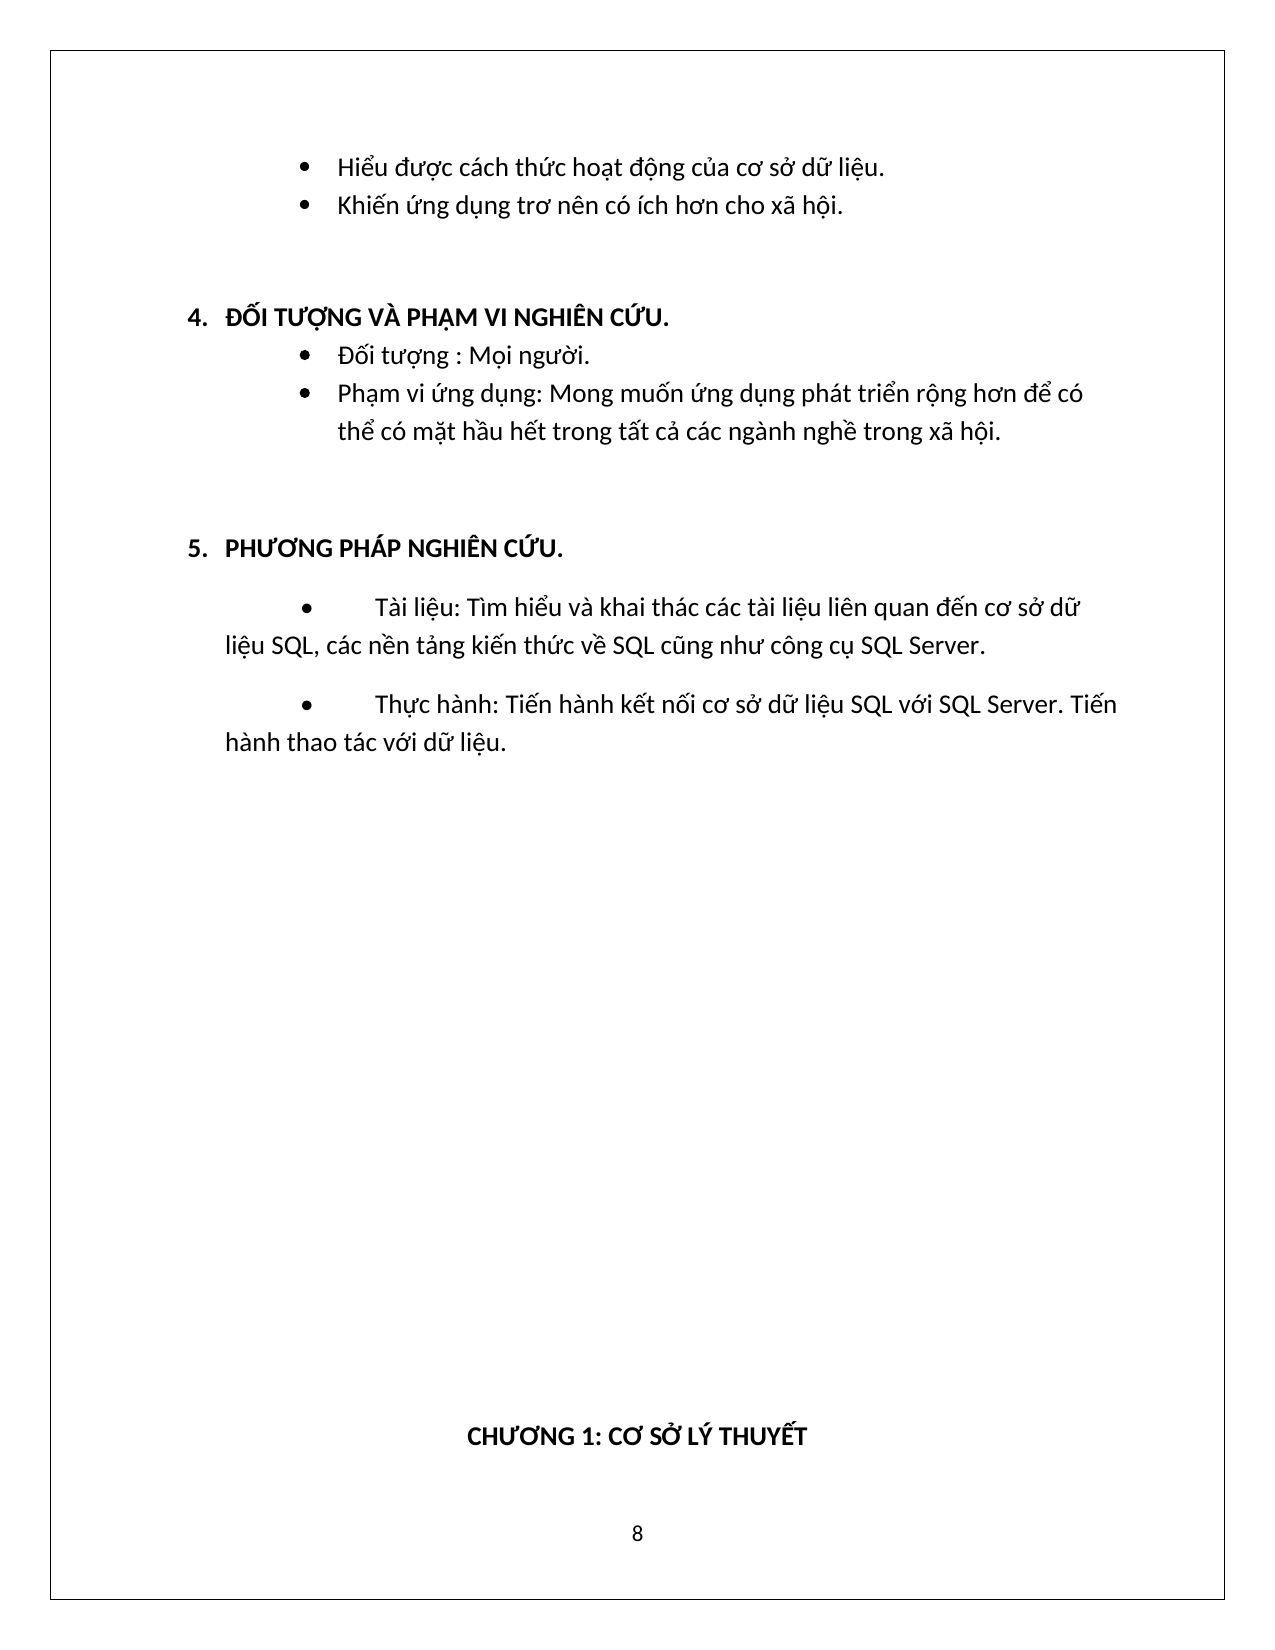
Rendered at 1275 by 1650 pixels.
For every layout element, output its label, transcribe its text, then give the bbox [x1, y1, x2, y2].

list Khiến ứng dụng trơ nên có ích hơn cho xã hội. [300, 188, 1125, 221]
text • Thực hành: Tiến hành kết nối cơ sở dữ liệu SQL với SQL Server. Tiến hành thao tác với dữ liệu. [225, 687, 1125, 758]
subtitle CHƯƠNG 1: CƠ SỞ LÝ THUYẾT [150, 1419, 1125, 1452]
list Hiểu được cách thức hoạt động của cơ sở dữ liệu. [300, 150, 1125, 183]
list ĐỐI TƯỢNG VÀ PHẠM VI NGHIÊN CỨU. [187, 300, 1125, 333]
list Phạm vi ứng dụng: Mong muốn ứng dụng phát triển rộng hơn để có thể có mặt hầu hết trong tất cả các ngành nghề trong xã hội. [300, 376, 1125, 447]
list PHƯƠNG PHÁP NGHIÊN CỨU. [187, 532, 1125, 565]
list Đối tượng : Mọi người. [300, 338, 1125, 371]
text • Tài liệu: Tìm hiểu và khai thác các tài liệu liên quan đến cơ sở dữ liệu SQL, các nền tảng kiến thức về SQL cũng như công cụ SQL Server. [225, 590, 1125, 661]
